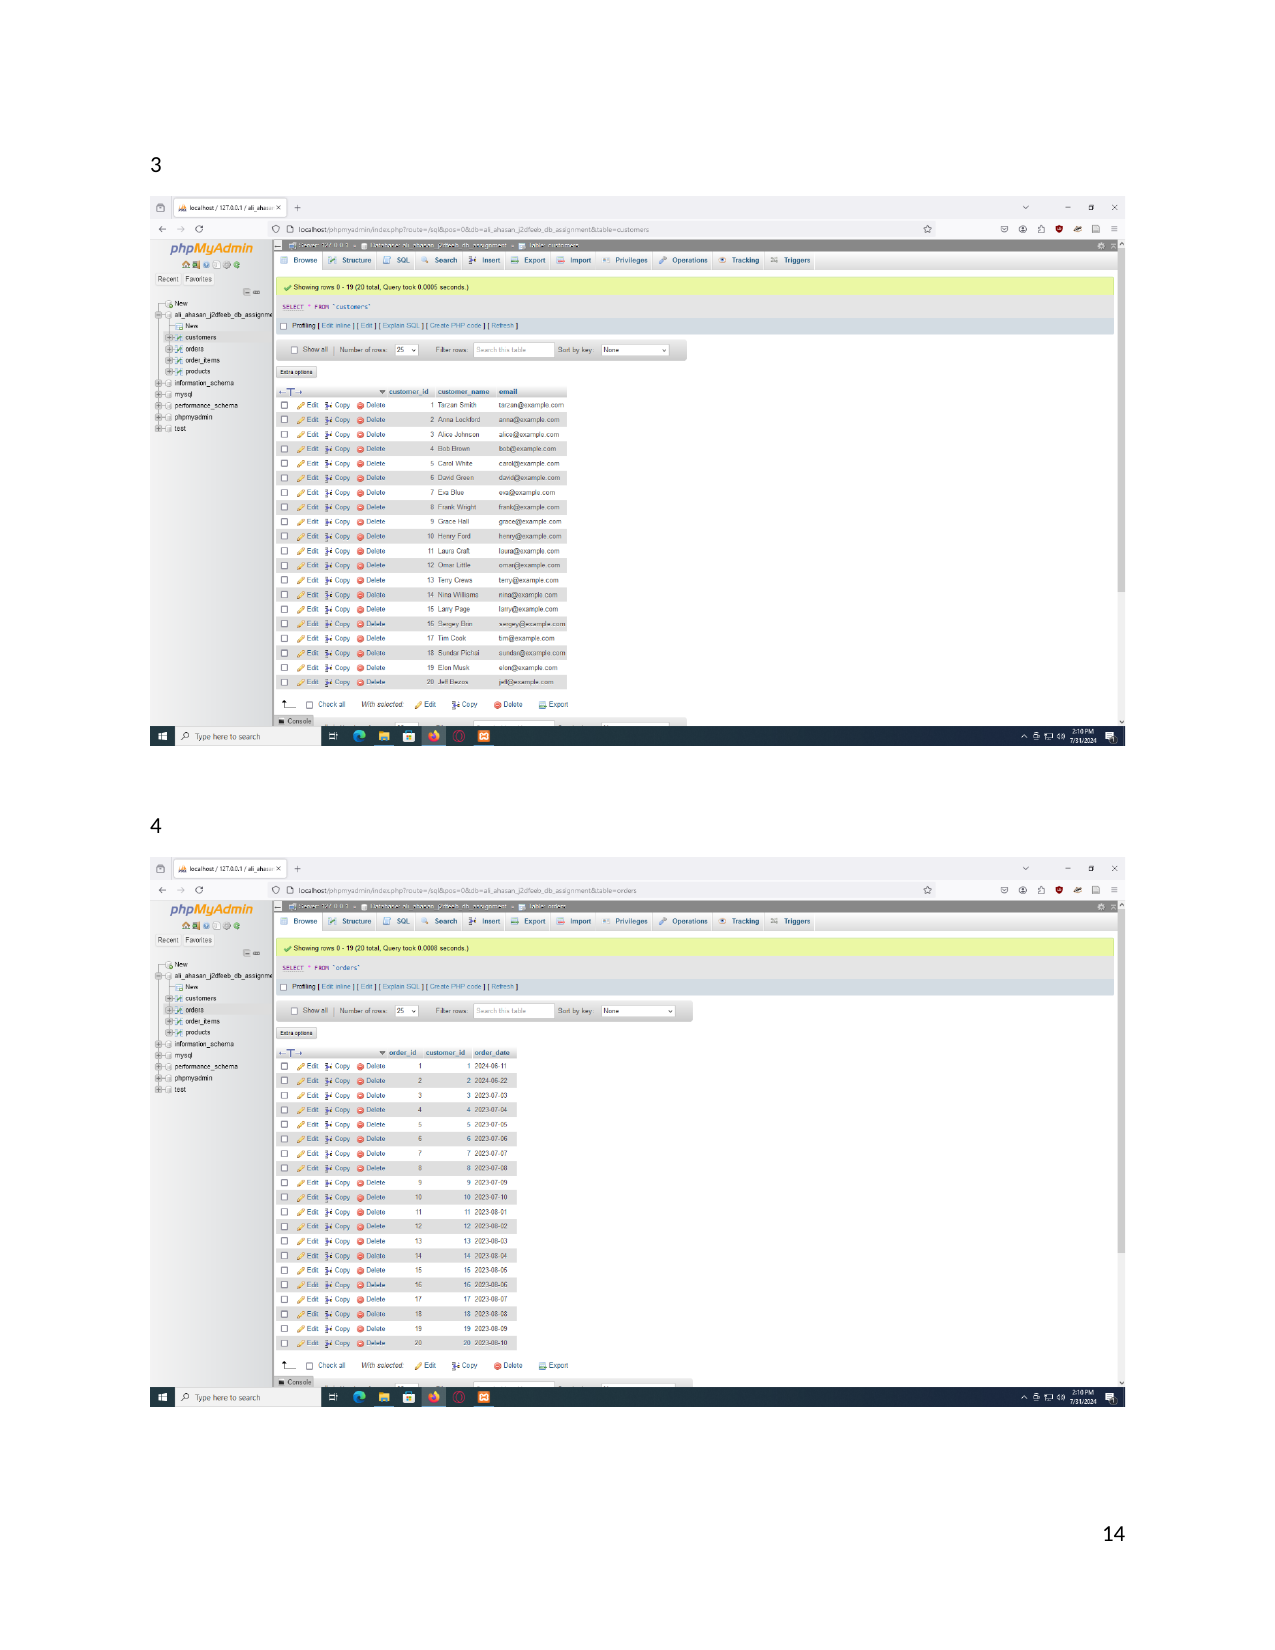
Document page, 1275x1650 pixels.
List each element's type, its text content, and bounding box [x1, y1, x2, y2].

picture [150, 196, 1125, 746]
text 4 [150, 811, 1125, 839]
picture [150, 857, 1125, 1407]
text 3 [150, 150, 1125, 178]
